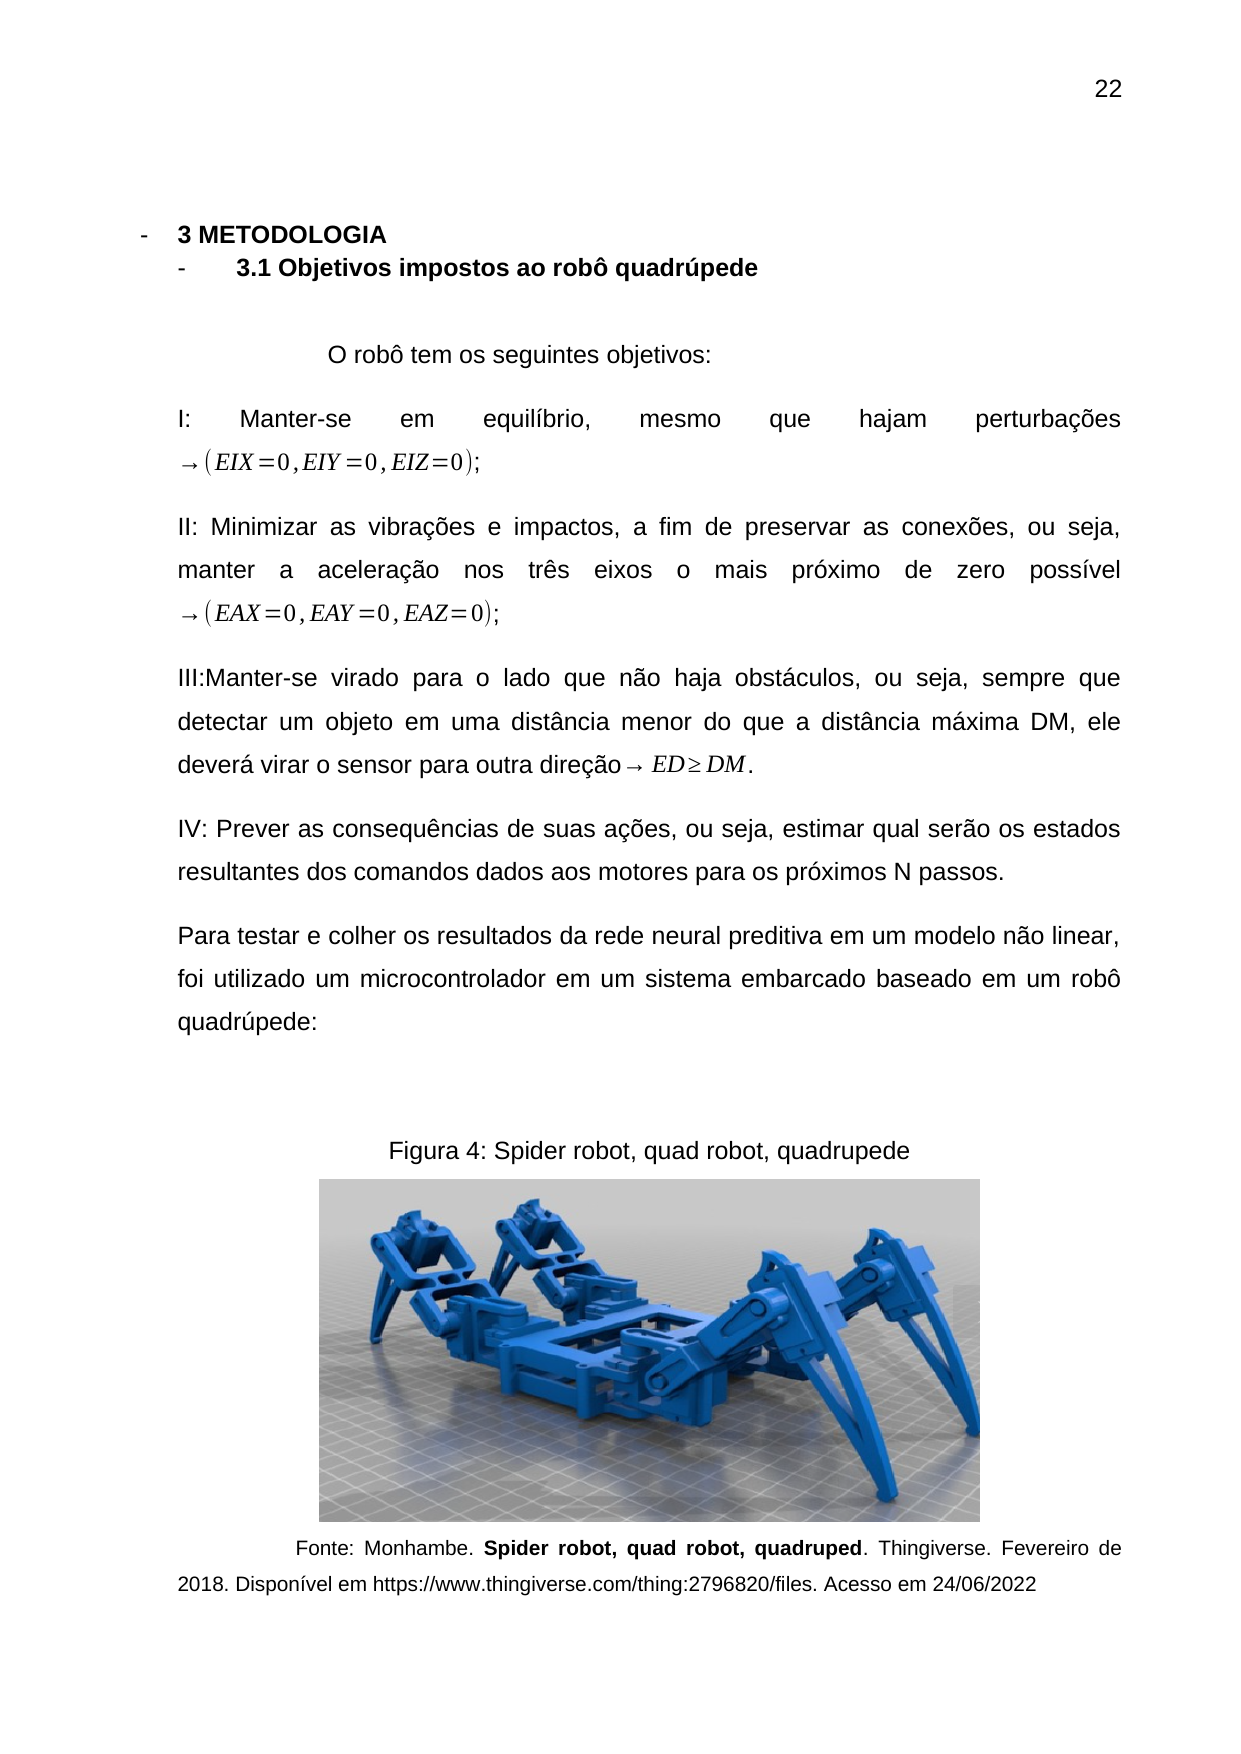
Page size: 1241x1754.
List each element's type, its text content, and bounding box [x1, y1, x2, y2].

text O robô tem os seguintes objetivos: [177, 339, 1122, 368]
text I: Manter-se em equilíbrio, mesmo que hajam perturbações ; [177, 403, 1122, 477]
subtitle 3.1 Objetivos impostos ao robô quadrúpede [177, 253, 1122, 282]
subtitle 3 METODOLOGIA [140, 220, 1122, 249]
text Fonte: Monhambe. Spider robot, quad robot, quadruped. Thingiverse. Fevereiro de 2018. Disponível em https://www.thingiverse.com/thing:2796820/files. Acesso em 24/06/2022 [177, 1536, 1122, 1596]
text III:Manter-se virado para o lado que não haja obstáculos, ou seja, sempre que detectar um objeto em uma distância menor do que a distância máxima DM, ele deverá virar o sensor para outra direção. [177, 663, 1122, 778]
text Figura 4: Spider robot, quad robot, quadrupede [177, 1136, 1122, 1165]
text IV: Prever as consequências de suas ações, ou seja, estimar qual serão os estados resultantes dos comandos dados aos motores para os próximos N passos. [177, 813, 1122, 885]
text Para testar e colher os resultados da rede neural preditiva em um modelo não linear, foi utilizado um microcontrolador em um sistema embarcado baseado em um robô quadrúpede: [177, 921, 1122, 1036]
text II: Minimizar as vibrações e impactos, a fim de preservar as conexões, ou seja, manter a aceleração nos três eixos o mais próximo de zero possível ; [177, 512, 1122, 628]
picture [319, 1179, 980, 1522]
